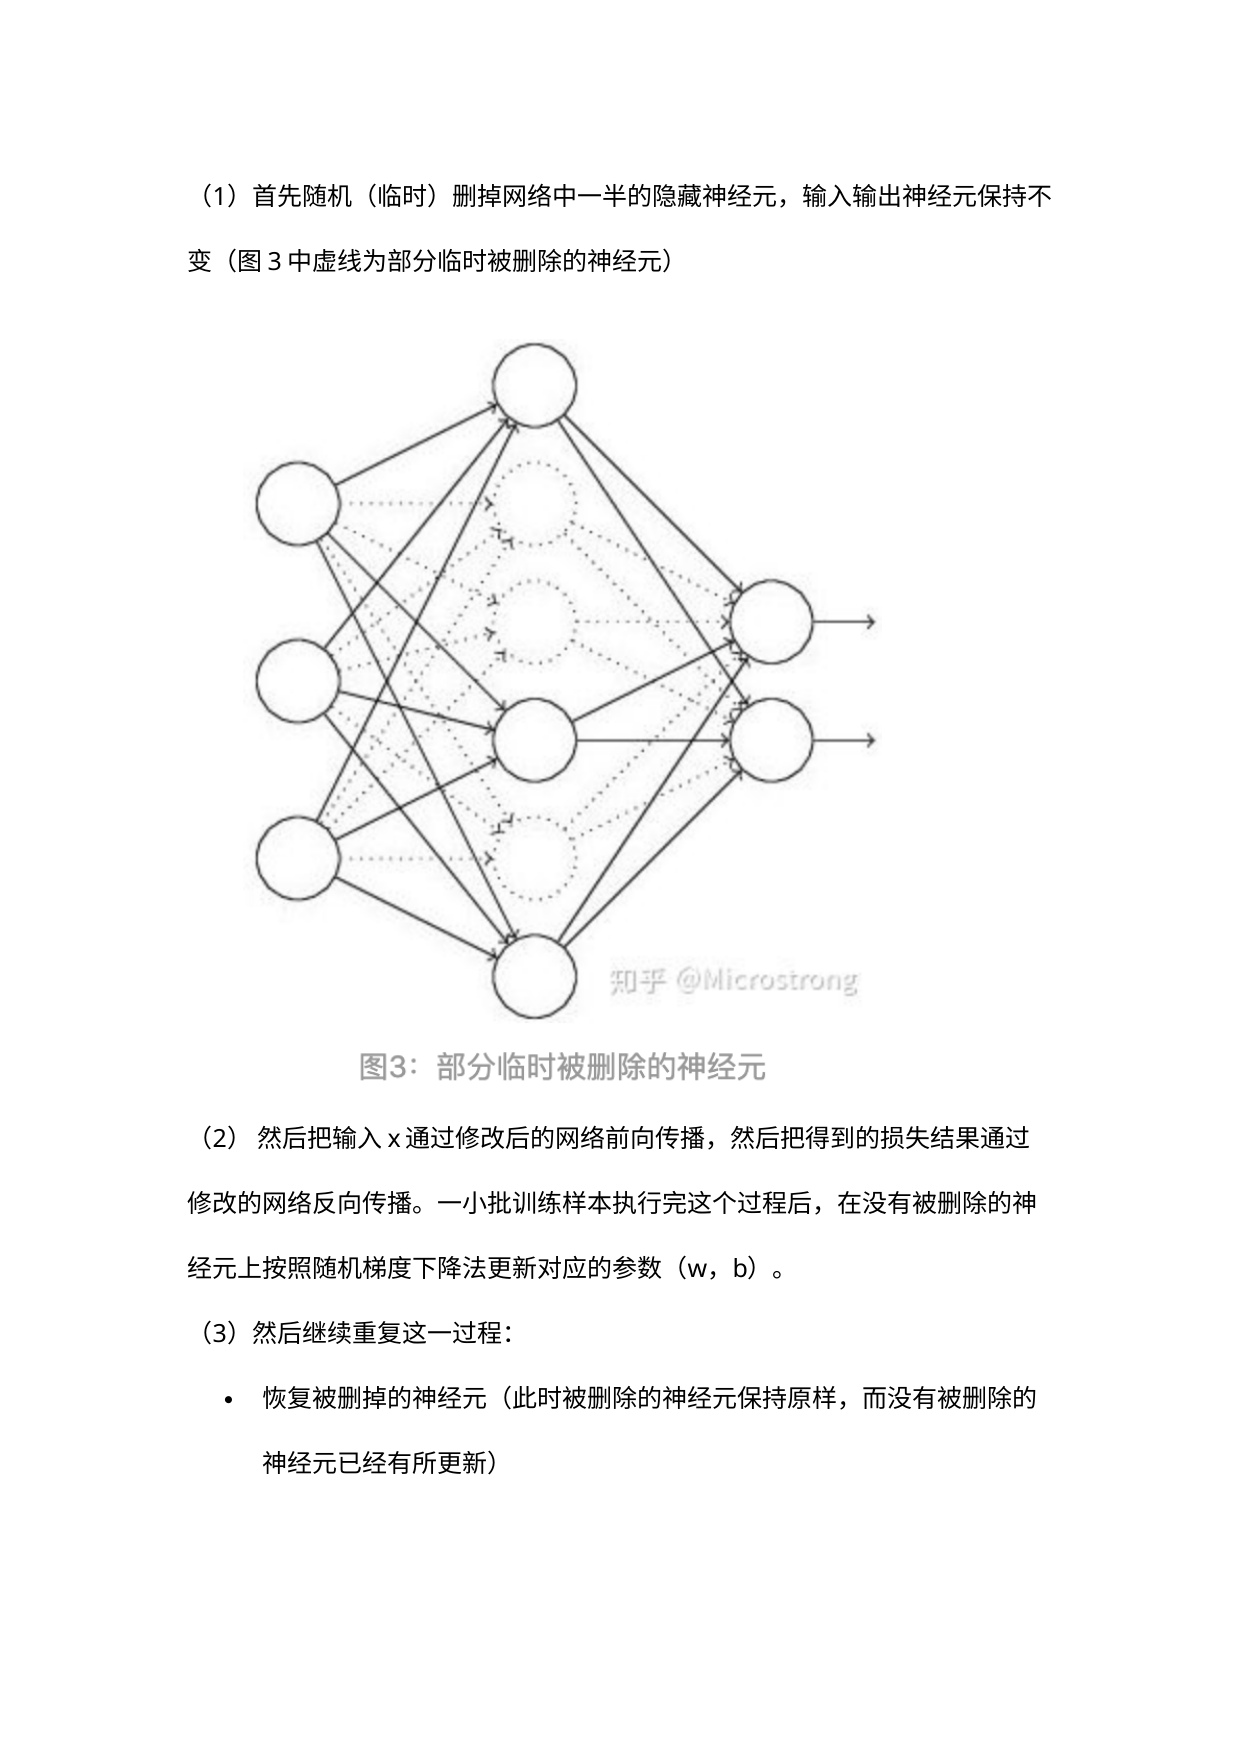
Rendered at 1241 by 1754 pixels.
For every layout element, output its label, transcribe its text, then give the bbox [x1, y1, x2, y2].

picture [187, 333, 978, 1096]
list 恢复被删掉的神经元（此时被删除的神经元保持原样，而没有被删除的神经元已经有所更新） [225, 1364, 1053, 1494]
text （3）然后继续重复这一过程： [187, 1299, 1053, 1364]
text （1）首先随机（临时）删掉网络中一半的隐藏神经元，输入输出神经元保持不变（图3中虚线为部分临时被删除的神经元） [187, 162, 1053, 292]
text （2） 然后把输入x通过修改后的网络前向传播，然后把得到的损失结果通过修改的网络反向传播。一小批训练样本执行完这个过程后，在没有被删除的神经元上按照随机梯度下降法更新对应的参数（w，b）。 [187, 1104, 1053, 1299]
